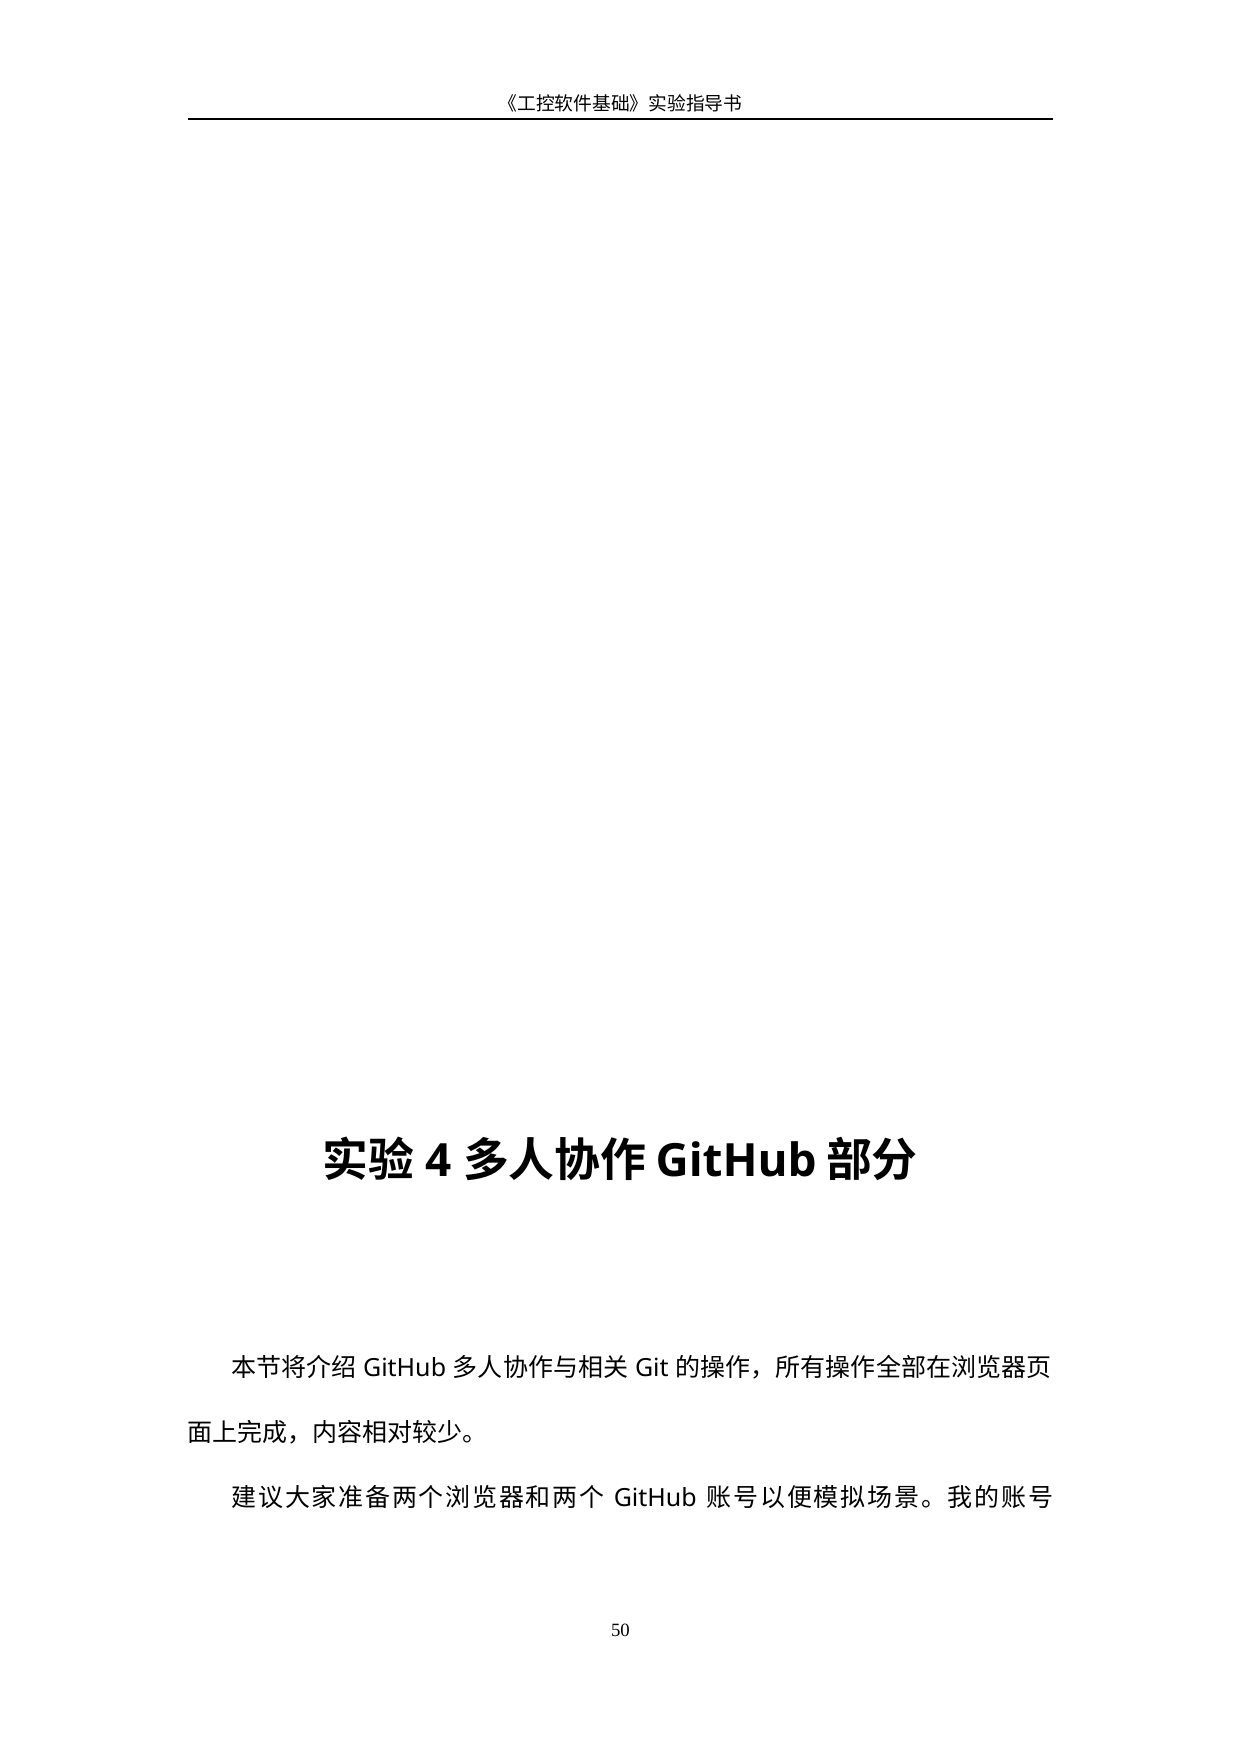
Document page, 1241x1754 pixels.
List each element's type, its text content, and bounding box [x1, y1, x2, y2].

subtitle 实验 4 多人协作GitHub部分 [187, 1107, 1053, 1205]
text 本节将介绍 GitHub 多人协作与相关 Git 的操作，所有操作全部在浏览器页面上完成，内容相对较少。 [187, 1333, 1053, 1463]
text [187, 1463, 1053, 1528]
